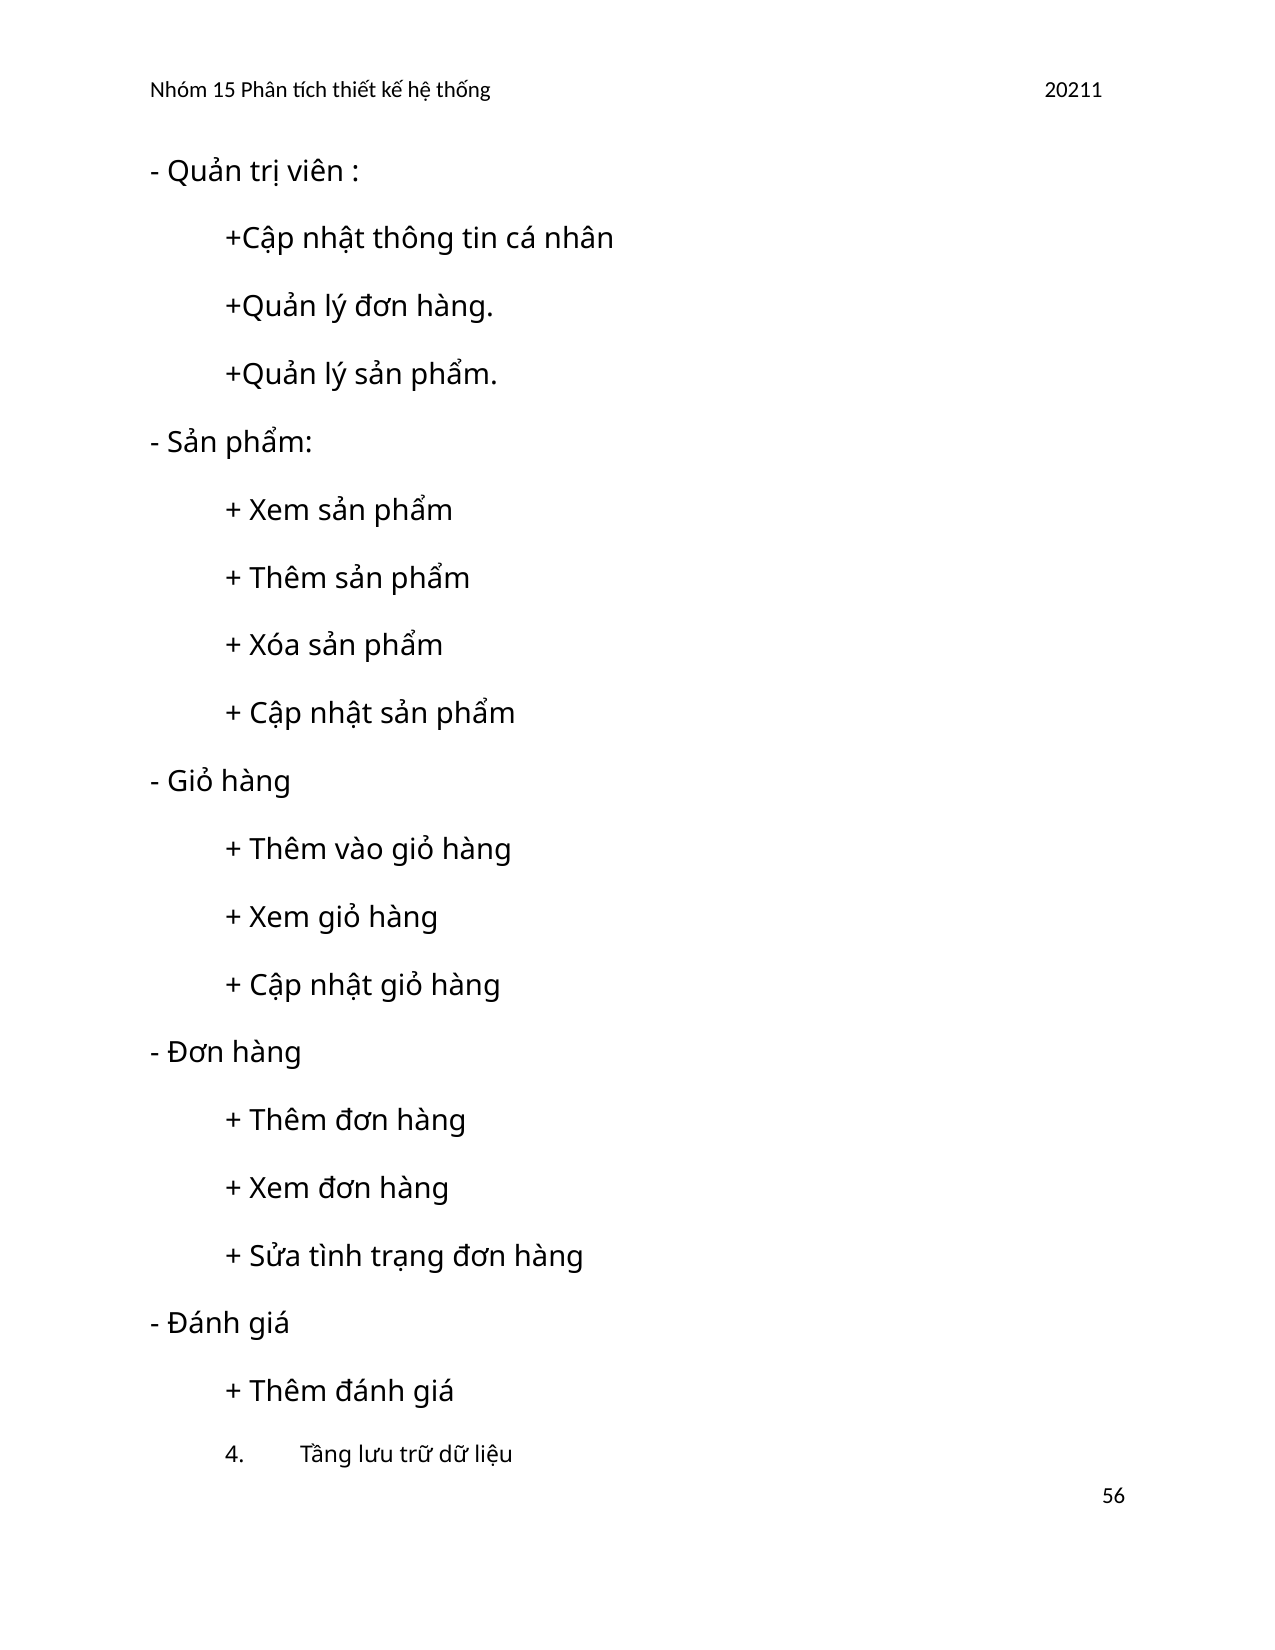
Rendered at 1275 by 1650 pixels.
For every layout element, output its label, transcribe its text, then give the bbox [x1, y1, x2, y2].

text - Quản trị viên : [150, 150, 1125, 190]
text + Xem đơn hàng [150, 1167, 1125, 1207]
text + Cập nhật sản phẩm [150, 692, 1125, 732]
text + Cập nhật giỏ hàng [150, 964, 1125, 1003]
text +Quản lý sản phẩm. [150, 353, 1125, 393]
text - Đánh giá [150, 1303, 1125, 1342]
text + Thêm vào giỏ hàng [150, 828, 1125, 868]
list Tầng lưu trữ dữ liệu [225, 1438, 1125, 1470]
text + Thêm đánh giá [150, 1371, 1125, 1410]
text + Xem giỏ hàng [150, 896, 1125, 936]
text +Cập nhật thông tin cá nhân [150, 218, 1125, 257]
text +Quản lý đơn hàng. [150, 286, 1125, 325]
text - Sản phẩm: [150, 421, 1125, 461]
text + Thêm đơn hàng [150, 1099, 1125, 1139]
text - Đơn hàng [150, 1032, 1125, 1071]
text + Thêm sản phẩm [150, 557, 1125, 597]
text + Sửa tình trạng đơn hàng [150, 1235, 1125, 1275]
text + Xóa sản phẩm [150, 625, 1125, 664]
text - Giỏ hàng [150, 760, 1125, 800]
text + Xem sản phẩm [150, 489, 1125, 529]
